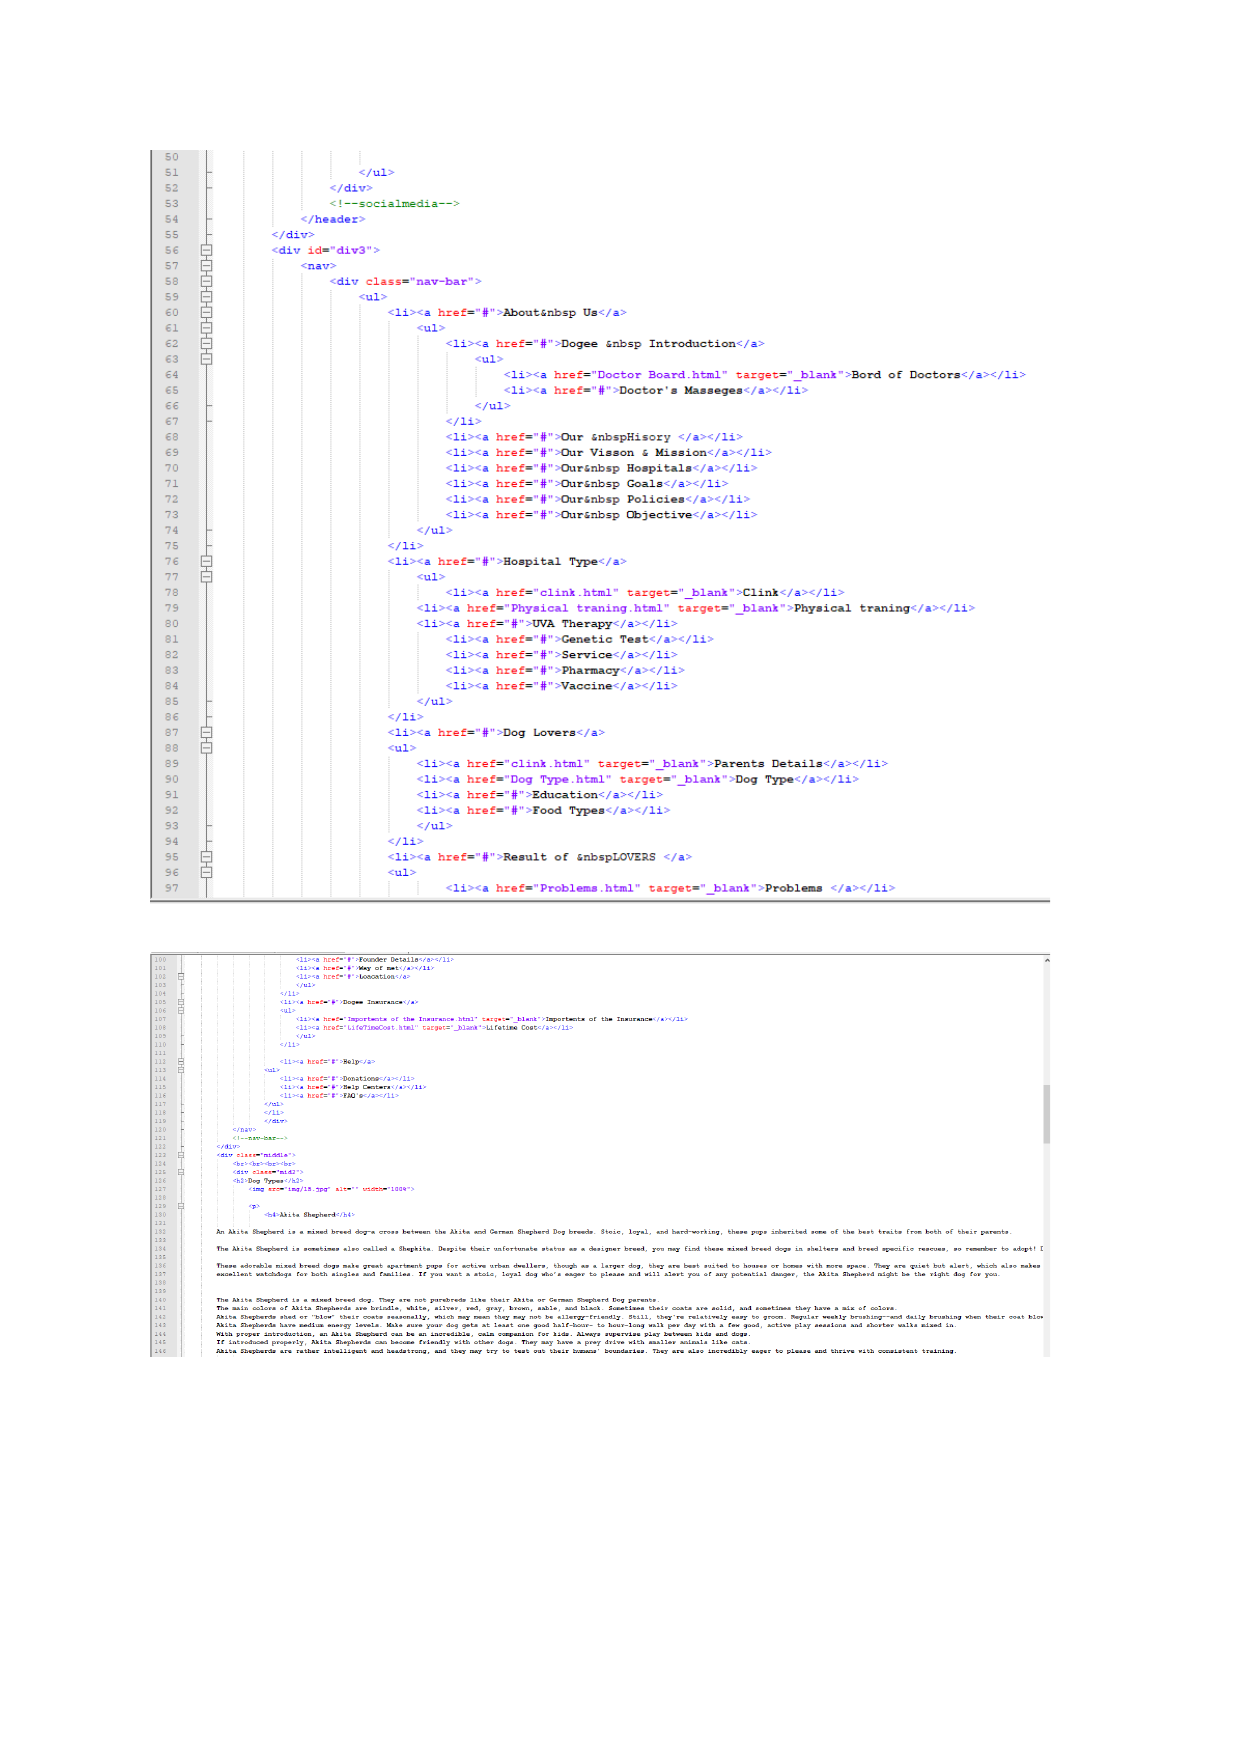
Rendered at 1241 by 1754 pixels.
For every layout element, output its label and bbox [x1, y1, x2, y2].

picture [150, 952, 1050, 1357]
picture [150, 150, 1050, 904]
